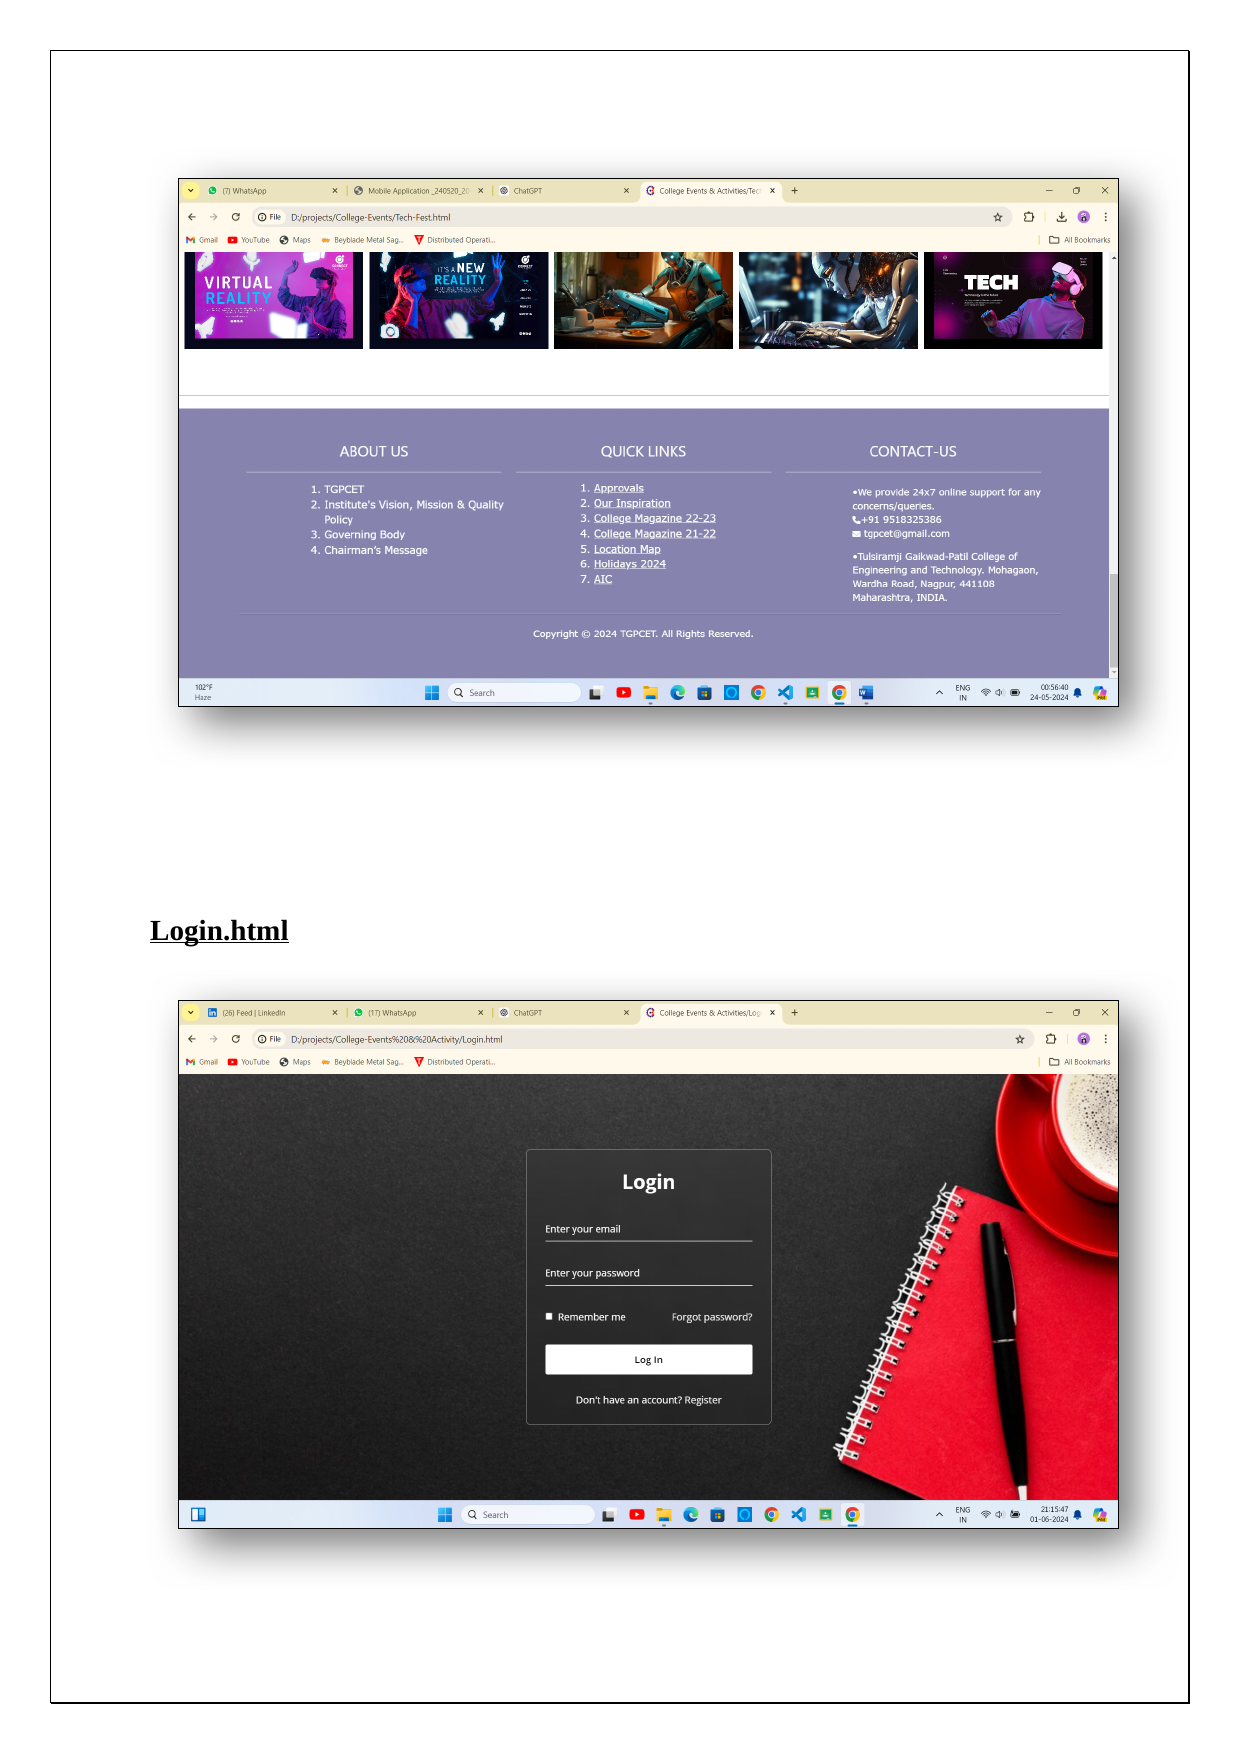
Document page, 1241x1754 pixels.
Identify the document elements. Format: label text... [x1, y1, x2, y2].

text Login.html [150, 913, 1089, 946]
picture [179, 179, 1118, 706]
picture [179, 1001, 1118, 1528]
